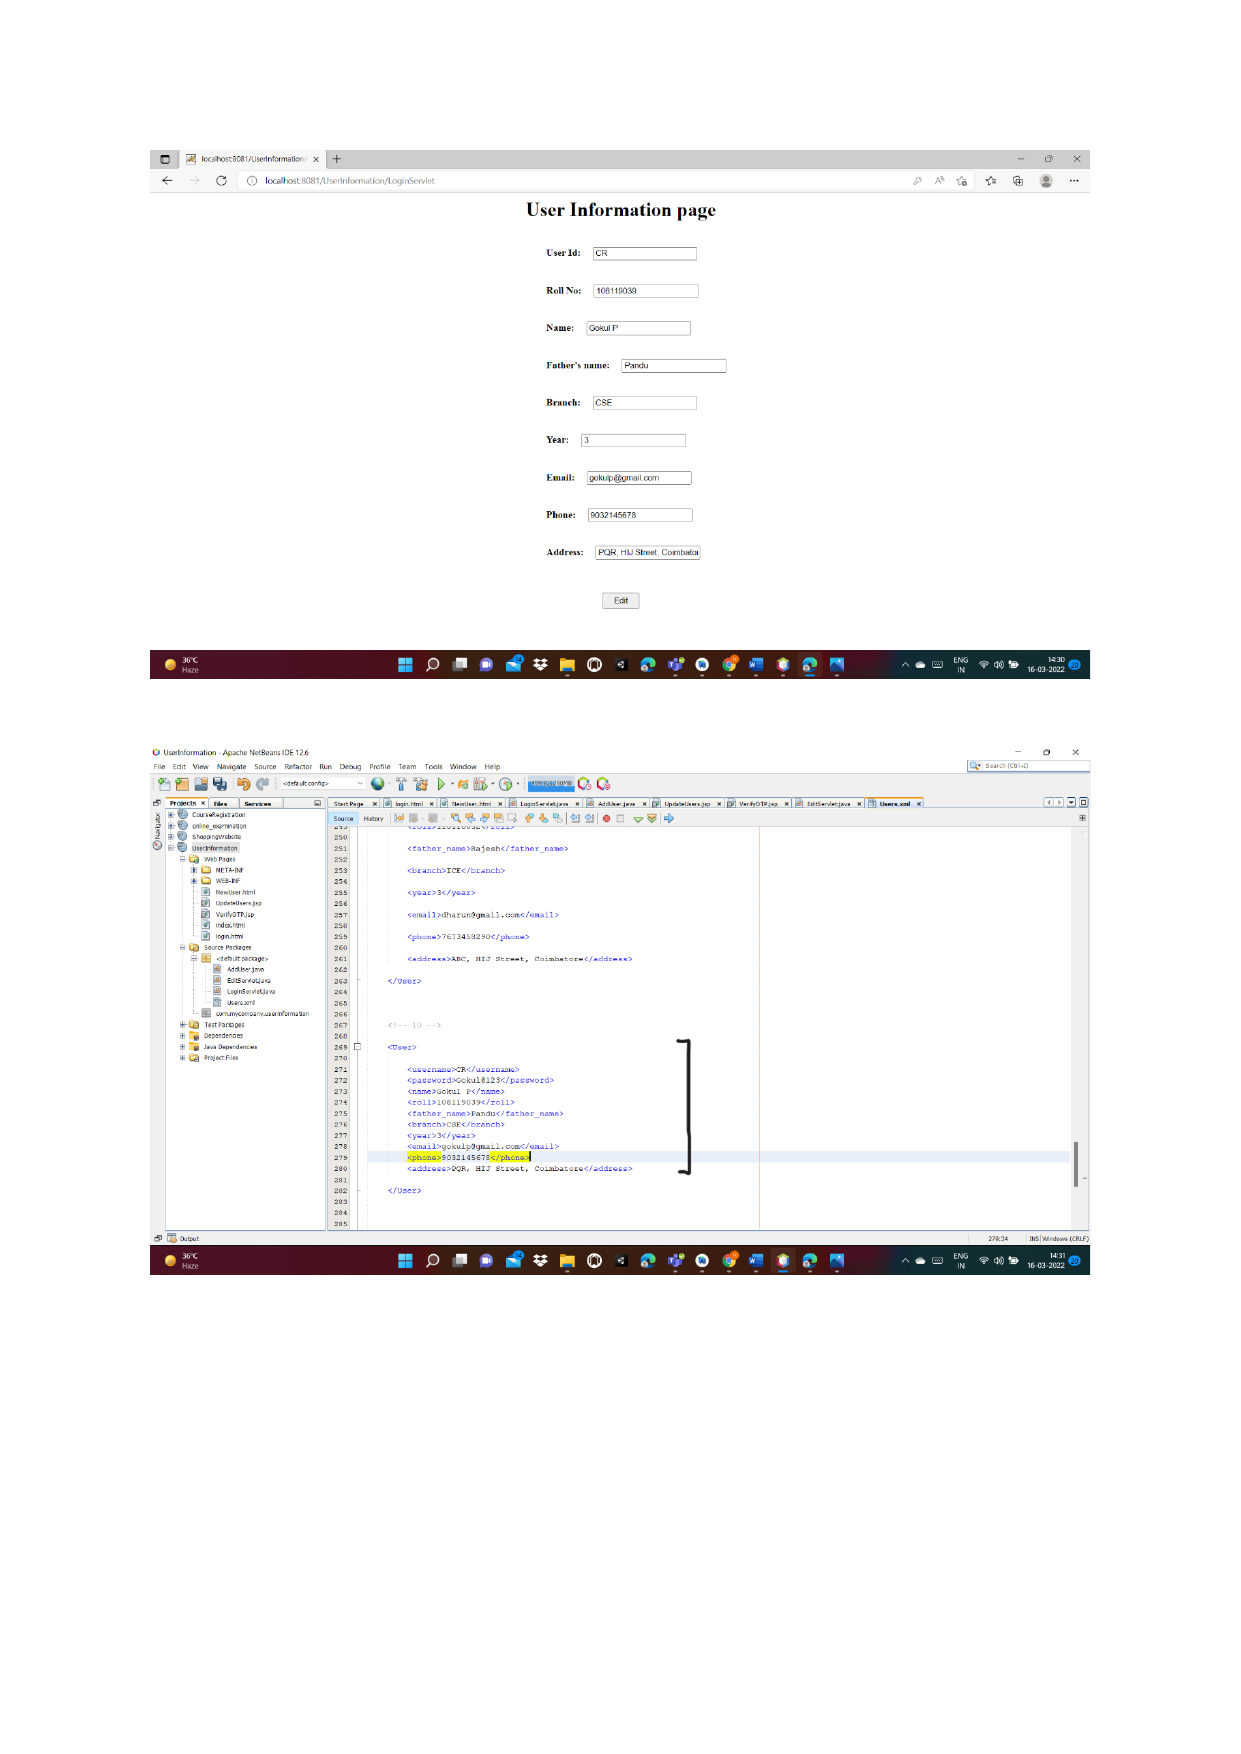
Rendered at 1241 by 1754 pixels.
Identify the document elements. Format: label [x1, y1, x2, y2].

picture [150, 745, 1091, 1275]
picture [150, 150, 1091, 679]
